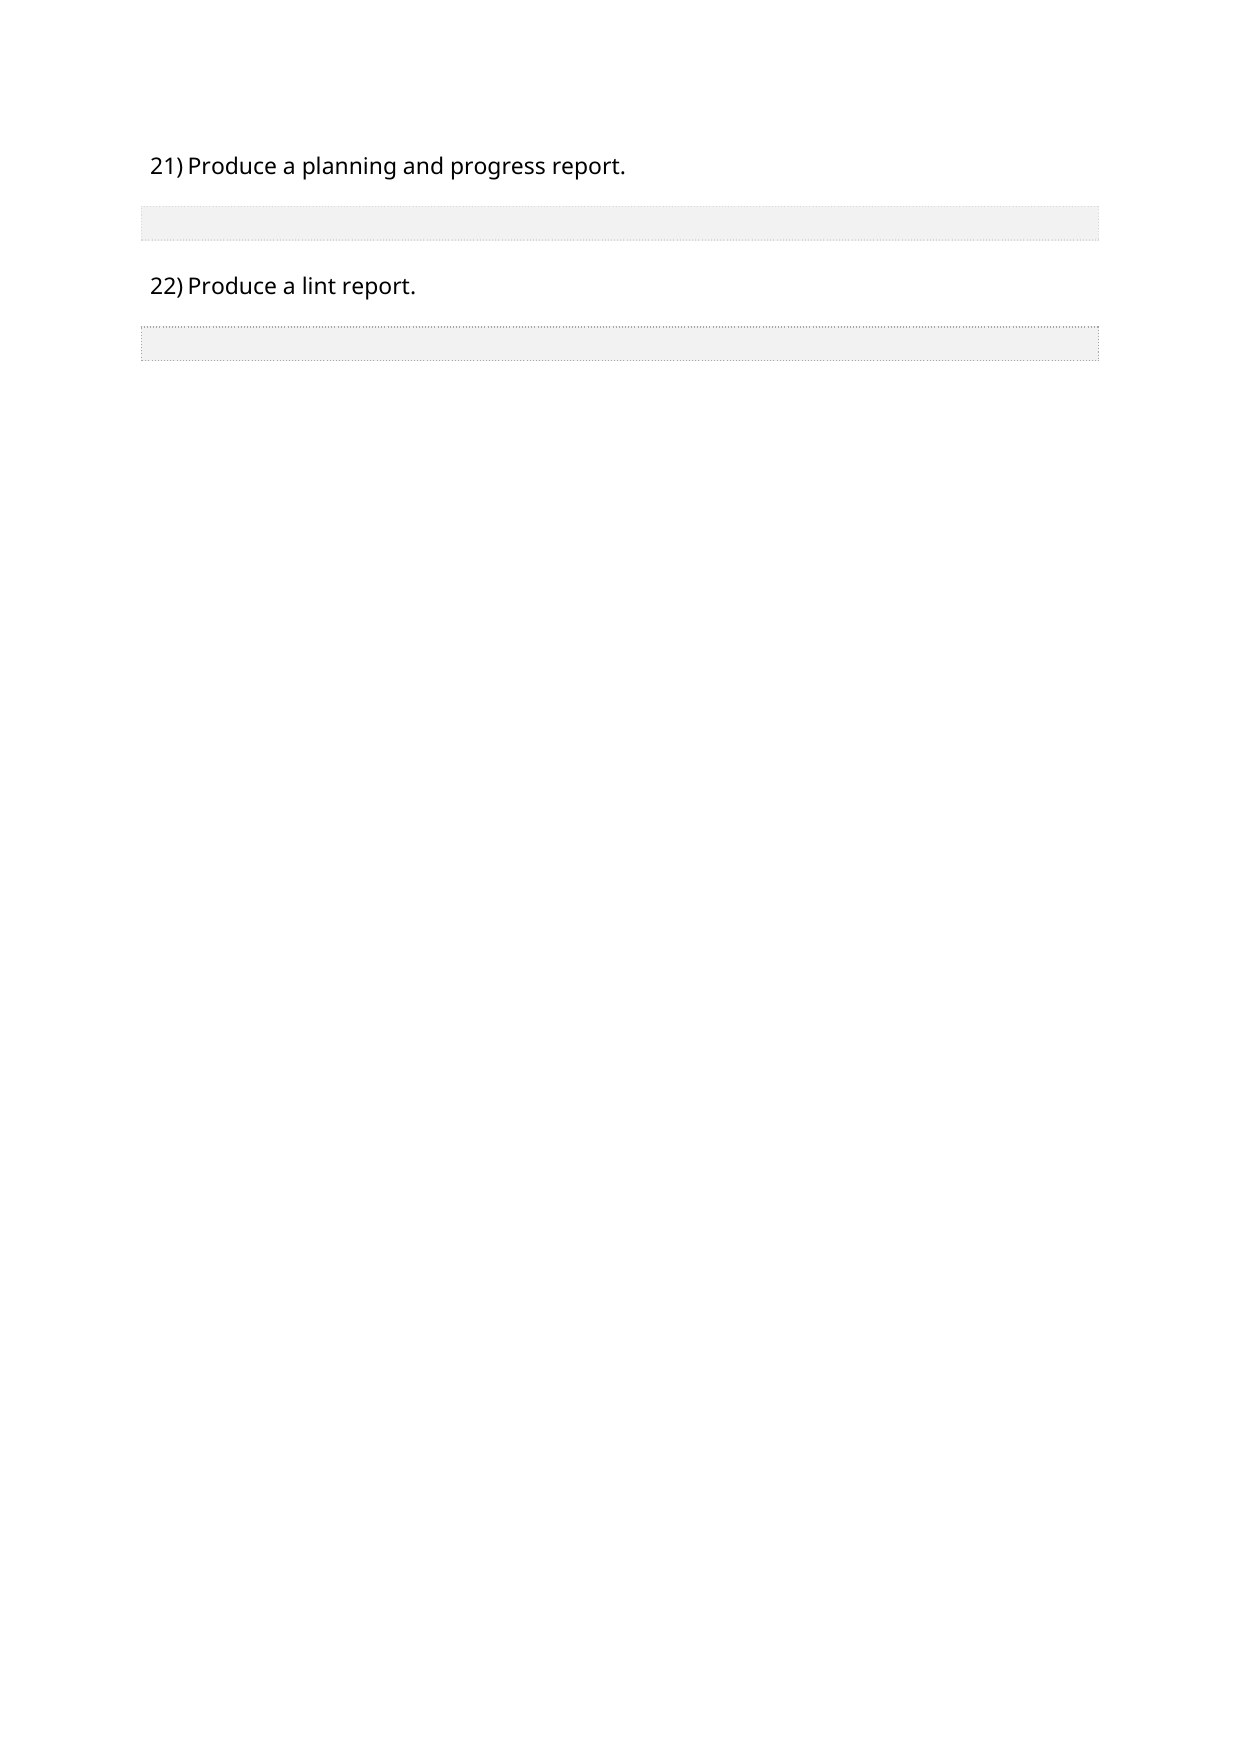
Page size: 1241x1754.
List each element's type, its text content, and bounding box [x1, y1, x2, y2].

list Produce a lint report. [150, 270, 1090, 301]
list Produce a planning and progress report. [150, 150, 1090, 181]
